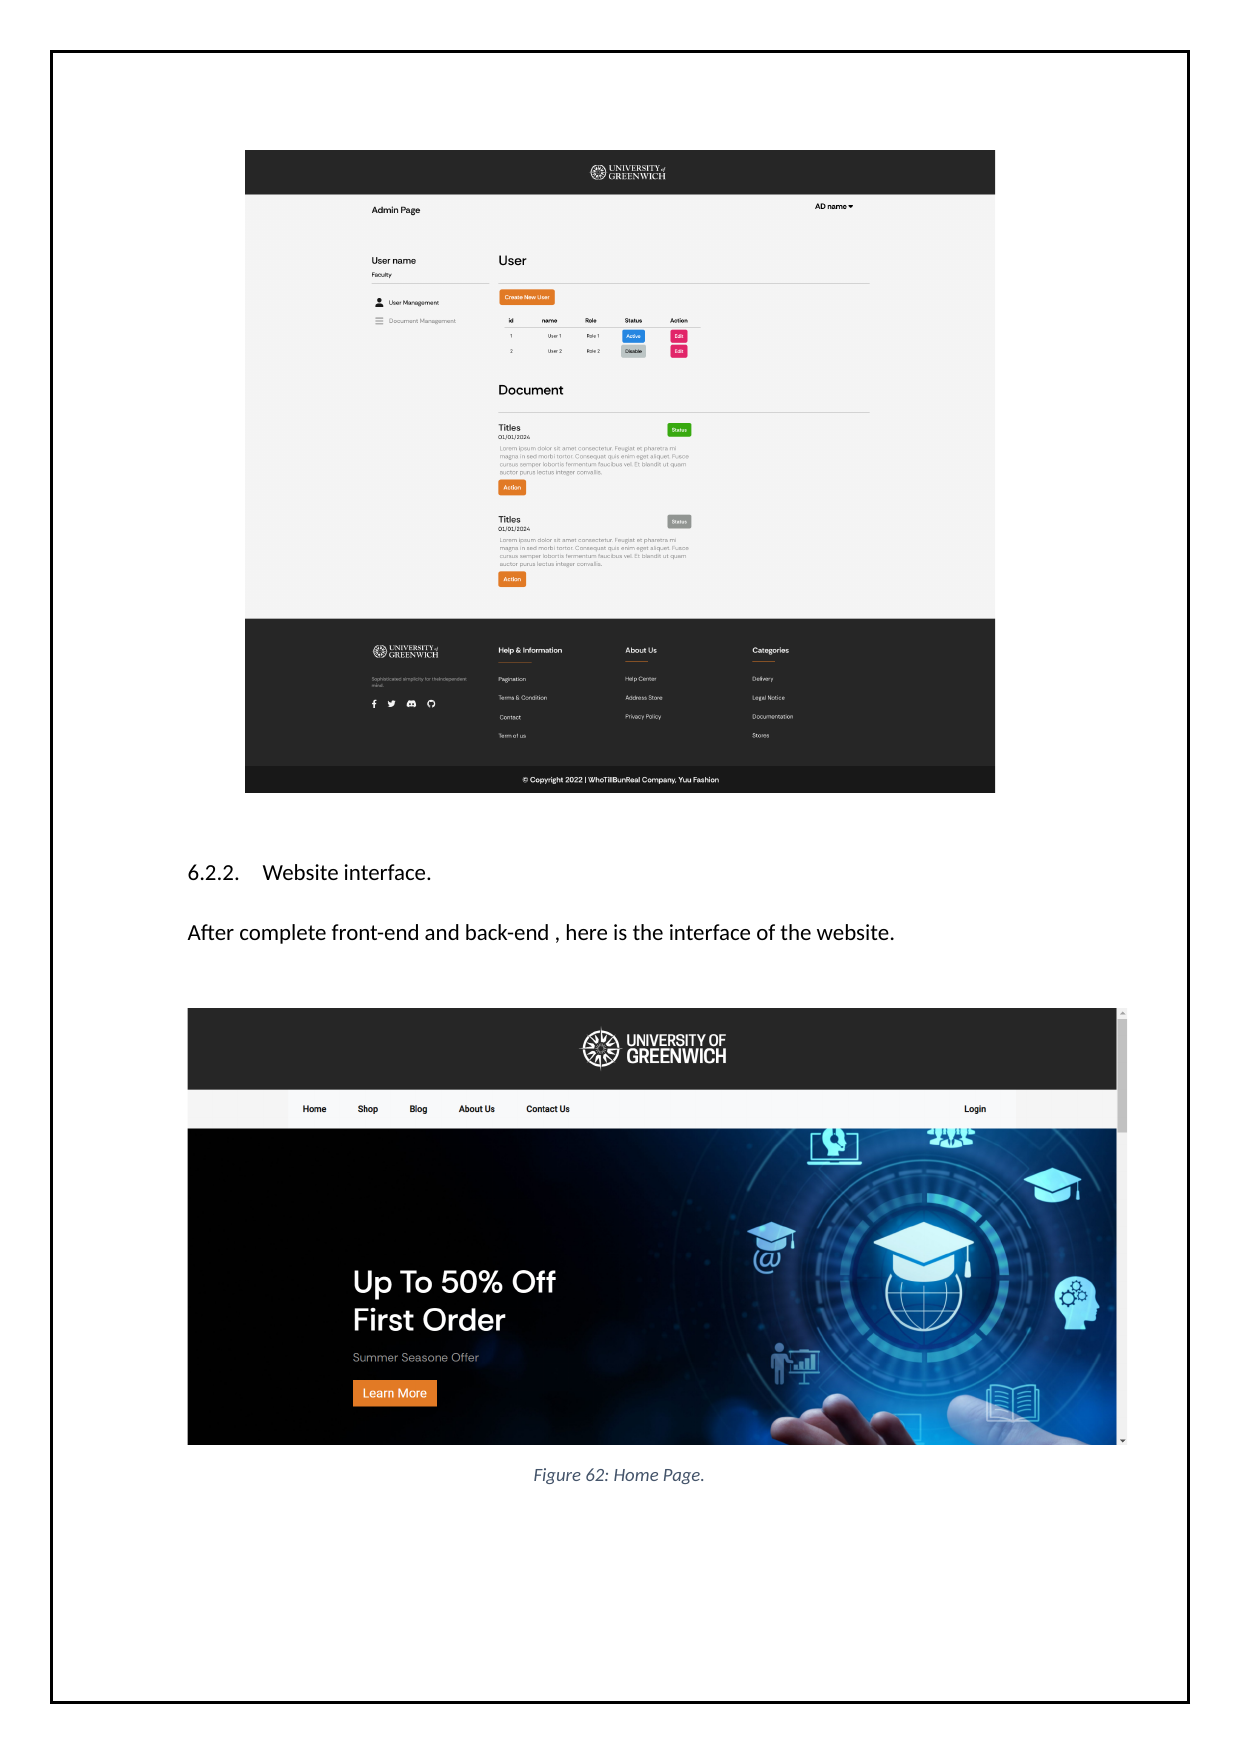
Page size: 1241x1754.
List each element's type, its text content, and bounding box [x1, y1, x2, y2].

picture [245, 150, 995, 793]
list Website interface. [187, 858, 1090, 886]
list After complete front-end and back-end , here is the interface of the website. [187, 918, 1090, 946]
text Figure 62: Home Page. [150, 1464, 1090, 1487]
picture [187, 1008, 1128, 1445]
